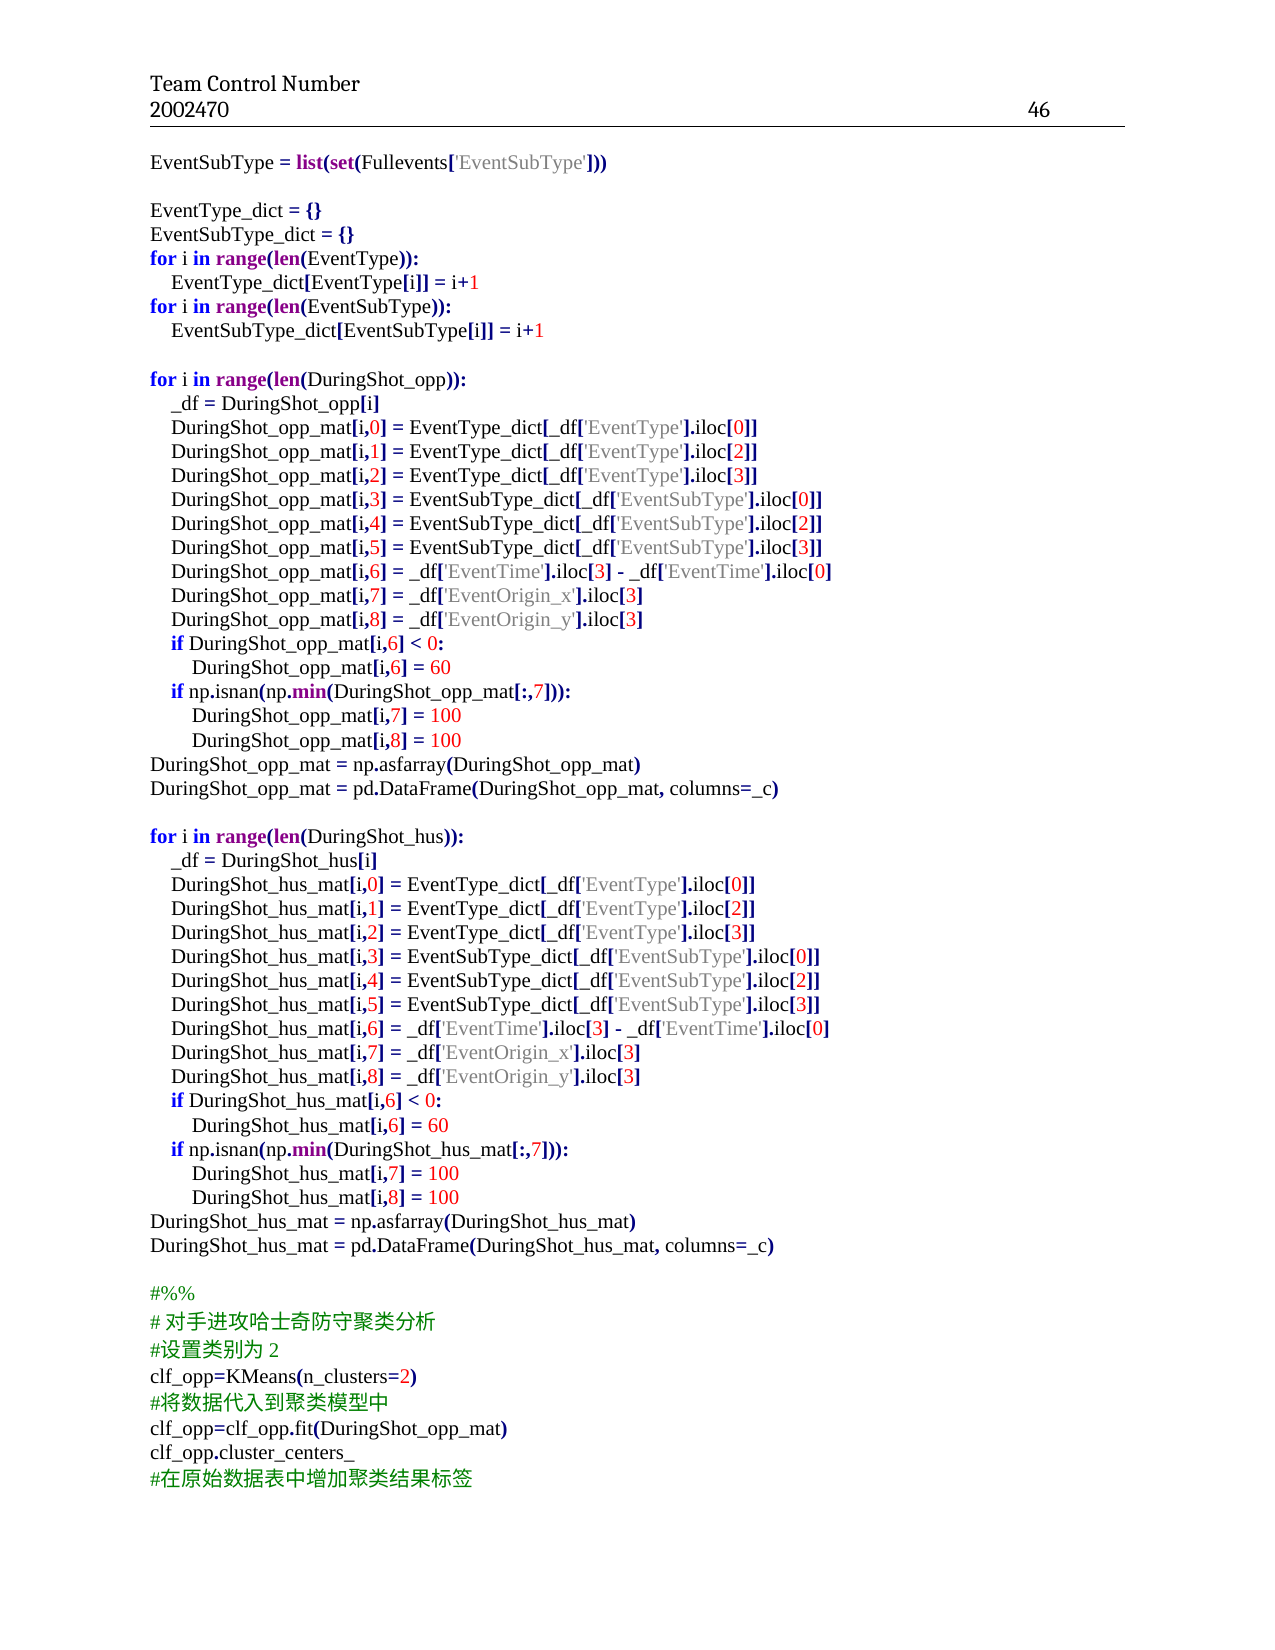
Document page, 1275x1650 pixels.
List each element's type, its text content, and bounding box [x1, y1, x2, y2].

text if np.isnan(np.min(DuringShot_hus_mat[:,7])): [150, 1137, 1125, 1161]
text DuringShot_hus_mat[i,2] = EventType_dict[_df['EventType'].iloc[3]] [150, 920, 1125, 944]
text DuringShot_hus_mat[i,8] = _df['EventOrigin_y'].iloc[3] [150, 1064, 1125, 1088]
text # 对手进攻哈士奇防守聚类分析 [150, 1305, 1125, 1335]
text DuringShot_hus_mat[i,5] = EventSubType_dict[_df['EventSubType'].iloc[3]] [150, 992, 1125, 1016]
text clf_opp.cluster_centers_ [150, 1440, 1125, 1464]
text EventSubType_dict[EventSubType[i]] = i+1 [150, 318, 1125, 342]
text DuringShot_opp_mat[i,4] = EventSubType_dict[_df['EventSubType'].iloc[2]] [150, 511, 1125, 535]
text DuringShot_hus_mat = np.asfarray(DuringShot_hus_mat) [150, 1209, 1125, 1233]
text #设置类别为2 [150, 1335, 1125, 1364]
text for i in range(len(DuringShot_hus)): [150, 824, 1125, 848]
text DuringShot_opp_mat[i,3] = EventSubType_dict[_df['EventSubType'].iloc[0]] [150, 487, 1125, 511]
text DuringShot_opp_mat = np.asfarray(DuringShot_opp_mat) [150, 752, 1125, 776]
text for i in range(len(EventSubType)): [150, 294, 1125, 318]
text #在原始数据表中增加聚类结果标签 [150, 1464, 1125, 1493]
text DuringShot_hus_mat[i,0] = EventType_dict[_df['EventType'].iloc[0]] [150, 872, 1125, 896]
text DuringShot_hus_mat[i,1] = EventType_dict[_df['EventType'].iloc[2]] [150, 896, 1125, 920]
text if DuringShot_hus_mat[i,6] < 0: [150, 1088, 1125, 1112]
text DuringShot_opp_mat[i,0] = EventType_dict[_df['EventType'].iloc[0]] [150, 415, 1125, 439]
text clf_opp=clf_opp.fit(DuringShot_opp_mat) [150, 1416, 1125, 1440]
text DuringShot_opp_mat = pd.DataFrame(DuringShot_opp_mat, columns=_c) [150, 776, 1125, 800]
text for i in range(len(EventType)): [150, 246, 1125, 270]
text DuringShot_opp_mat[i,2] = EventType_dict[_df['EventType'].iloc[3]] [150, 463, 1125, 487]
text clf_opp=KMeans(n_clusters=2) [150, 1364, 1125, 1388]
text DuringShot_opp_mat[i,7] = _df['EventOrigin_x'].iloc[3] [150, 583, 1125, 607]
text for i in range(len(DuringShot_opp)): [150, 367, 1125, 391]
text _df = DuringShot_opp[i] [150, 391, 1125, 415]
text if DuringShot_opp_mat[i,6] < 0: [150, 631, 1125, 655]
text DuringShot_hus_mat = pd.DataFrame(DuringShot_hus_mat, columns=_c) [150, 1233, 1125, 1257]
text DuringShot_opp_mat[i,8] = _df['EventOrigin_y'].iloc[3] [150, 607, 1125, 631]
text DuringShot_opp_mat[i,7] = 100 [150, 703, 1125, 727]
text DuringShot_hus_mat[i,3] = EventSubType_dict[_df['EventSubType'].iloc[0]] [150, 944, 1125, 968]
text DuringShot_opp_mat[i,6] = _df['EventTime'].iloc[3] - _df['EventTime'].iloc[0] [150, 559, 1125, 583]
text EventType_dict = {} [150, 198, 1125, 222]
text DuringShot_hus_mat[i,4] = EventSubType_dict[_df['EventSubType'].iloc[2]] [150, 968, 1125, 992]
text if np.isnan(np.min(DuringShot_opp_mat[:,7])): [150, 679, 1125, 703]
text DuringShot_opp_mat[i,1] = EventType_dict[_df['EventType'].iloc[2]] [150, 439, 1125, 463]
text DuringShot_opp_mat[i,5] = EventSubType_dict[_df['EventSubType'].iloc[3]] [150, 535, 1125, 559]
text EventSubType_dict = {} [150, 222, 1125, 246]
text DuringShot_opp_mat[i,8] = 100 [150, 727, 1125, 752]
text _df = DuringShot_hus[i] [150, 848, 1125, 872]
text DuringShot_hus_mat[i,6] = _df['EventTime'].iloc[3] - _df['EventTime'].iloc[0] [150, 1016, 1125, 1040]
text #%% [150, 1281, 1125, 1305]
text EventType_dict[EventType[i]] = i+1 [150, 270, 1125, 294]
text #将数据代入到聚类模型中 [150, 1388, 1125, 1416]
text DuringShot_hus_mat[i,8] = 100 [150, 1185, 1125, 1209]
text DuringShot_hus_mat[i,6] = 60 [150, 1112, 1125, 1137]
text DuringShot_hus_mat[i,7] = 100 [150, 1161, 1125, 1185]
text EventSubType = list(set(Fullevents['EventSubType'])) [150, 150, 1125, 174]
text DuringShot_hus_mat[i,7] = _df['EventOrigin_x'].iloc[3] [150, 1040, 1125, 1064]
text DuringShot_opp_mat[i,6] = 60 [150, 655, 1125, 679]
